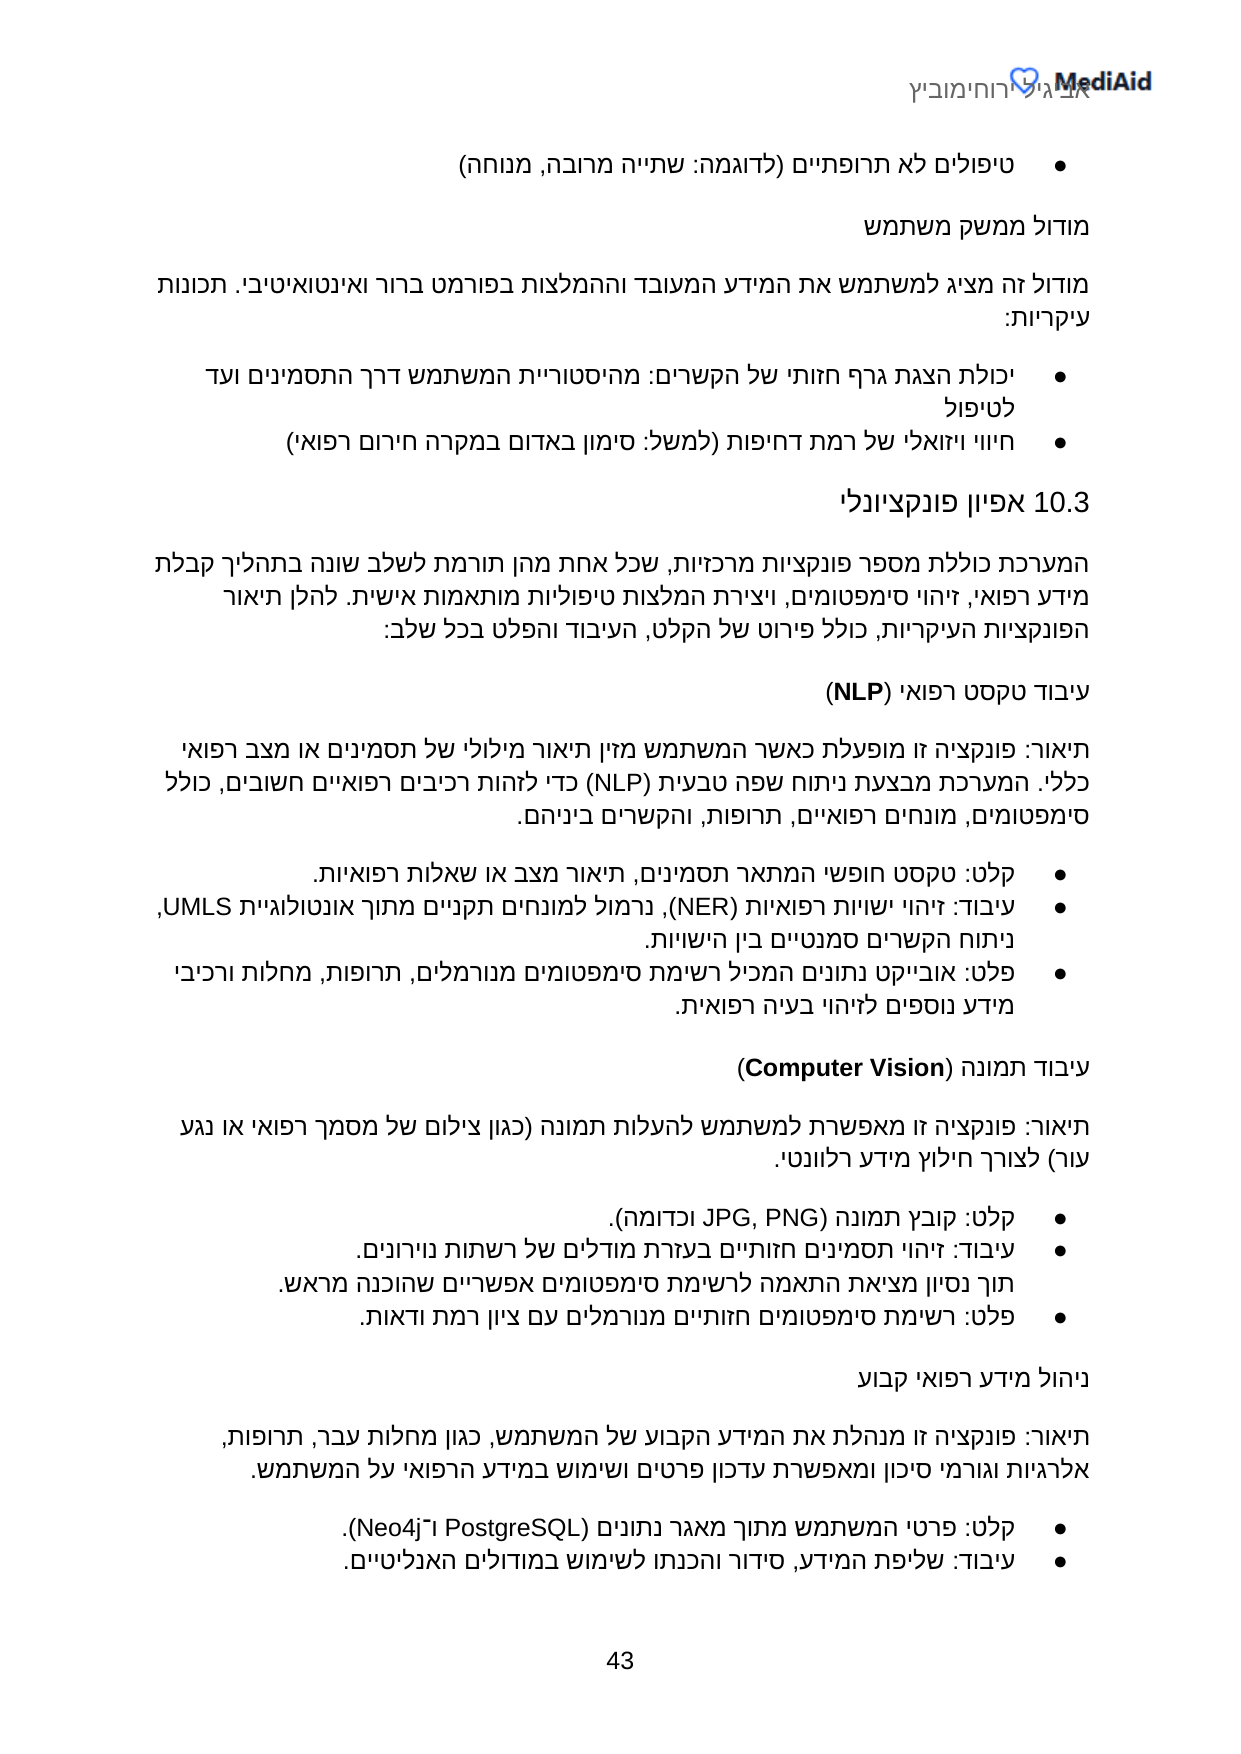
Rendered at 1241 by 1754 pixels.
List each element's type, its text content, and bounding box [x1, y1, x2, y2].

list פלט: רשימת סימפטומים חזותיים מנורמלים עם ציון רמת ודאות. [150, 1302, 1053, 1330]
list פלט: אובייקט נתונים המכיל רשימת סימפטומים מנורמלים, תרופות, מחלות ורכיבי מידע נוספים לזיהוי בעיה רפואית. [150, 958, 1053, 1020]
subtitle 10.3 אפיון פונקציונלי [150, 485, 1090, 519]
text מודול זה מציג למשתמש את המידע המעובד וההמלצות בפורמט ברור ואינטואיטיבי. תכונות עיקריות: [150, 270, 1090, 332]
list קלט: טקסט חופשי המתאר תסמינים, תיאור מצב או שאלות רפואיות. [150, 859, 1053, 888]
text תיאור: פונקציה זו מופעלת כאשר המשתמש מזין תיאור מילולי של תסמינים או מצב רפואי כללי. המערכת מבצעת ניתוח שפה טבעית (NLP) כדי לזהות רכיבים רפואיים חשובים, כולל סימפטומים, מונחים רפואיים, תרופות, והקשרים ביניהם. [150, 735, 1090, 830]
text ניהול מידע רפואי קבוע [150, 1364, 1090, 1392]
text מודול ממשק משתמש [150, 212, 1090, 241]
picture [998, 46, 1192, 100]
list קלט: פרטי המשתמש מתוך מאגר נתונים (PostgreSQL ו־Neo4j). [150, 1513, 1053, 1542]
text תיאור: פונקציה זו מאפשרת למשתמש להעלות תמונה (כגון צילום של מסמך רפואי או נגע עור) לצורך חילוץ מידע רלוונטי. [150, 1111, 1090, 1173]
list עיבוד: שליפת המידע, סידור והכנתו לשימוש במודולים האנליטיים. [150, 1546, 1053, 1574]
text עיבוד טקסט רפואי (NLP) [150, 677, 1090, 706]
list חיווי ויזואלי של רמת דחיפות (למשל: סימון באדום במקרה חירום רפואי) [150, 427, 1053, 456]
text עיבוד תמונה (Computer Vision) [150, 1053, 1090, 1082]
text תיאור: פונקציה זו מנהלת את המידע הקבוע של המשתמש, כגון מחלות עבר, תרופות, אלרגיות וגורמי סיכון ומאפשרת עדכון פרטים ושימוש במידע הרפואי על המשתמש. [150, 1422, 1090, 1483]
list קלט: קובץ תמונה (JPG, PNG וכדומה). [150, 1202, 1053, 1231]
list טיפולים לא תרופתיים (לדוגמה: שתייה מרובה, מנוחה) [150, 150, 1053, 179]
list עיבוד: זיהוי ישויות רפואיות (NER), נרמול למונחים תקניים מתוך אונטולוגיית UMLS, ניתוח הקשרים סמנטיים בין הישויות. [150, 892, 1053, 954]
list עיבוד: זיהוי תסמינים חזותיים בעזרת מודלים של רשתות נוירונים. תוך נסיון מציאת התאמה לרשימת סימפטומים אפשריים שהוכנה מראש. [150, 1236, 1053, 1297]
text המערכת כוללת מספר פונקציות מרכזיות, שכל אחת מהן תורמת לשלב שונה בתהליך קבלת מידע רפואי, זיהוי סימפטומים, ויצירת המלצות טיפוליות מותאמות אישית. להלן תיאור הפונקציות העיקריות, כולל פירוט של הקלט, העיבוד והפלט בכל שלב: [150, 549, 1090, 644]
list יכולת הצגת גרף חזותי של הקשרים: מהיסטוריית המשתמש דרך התסמינים ועד לטיפול [150, 361, 1053, 423]
